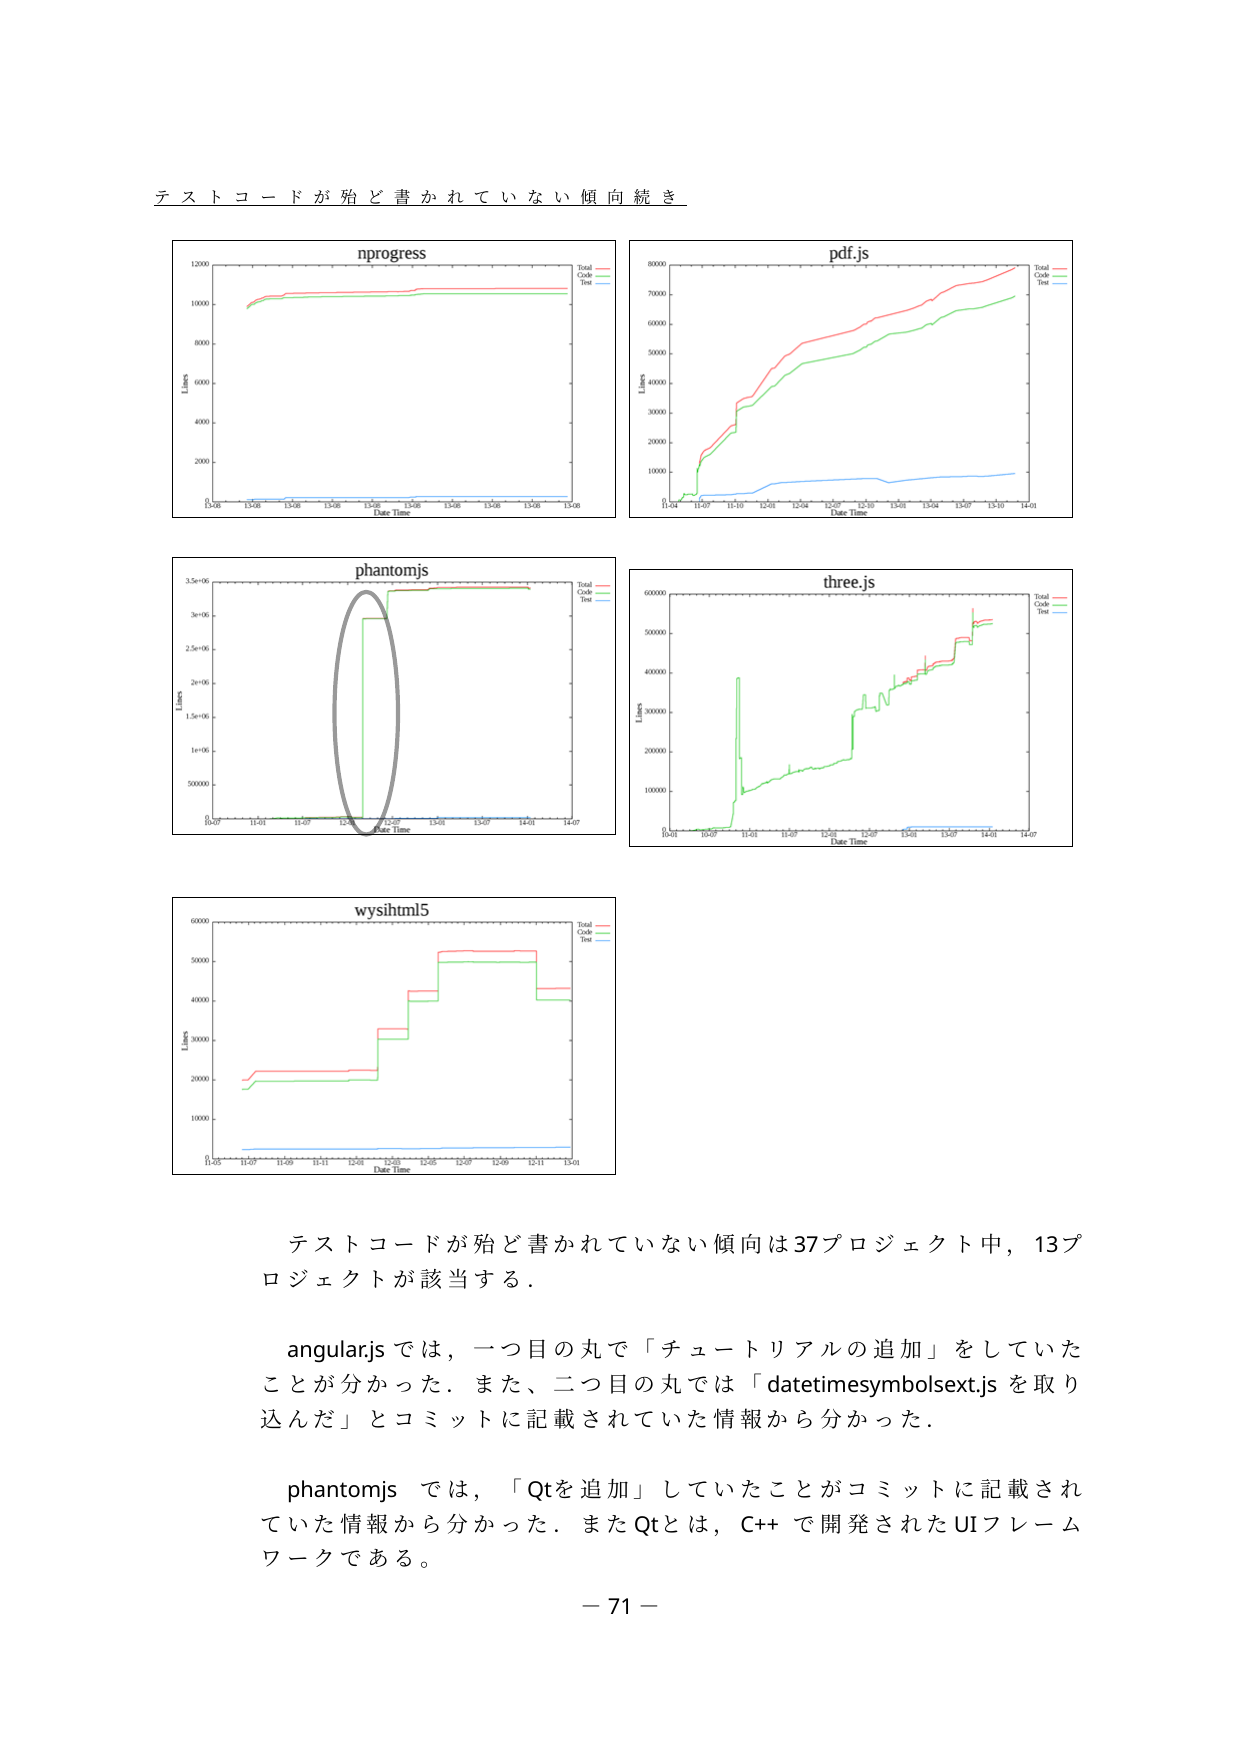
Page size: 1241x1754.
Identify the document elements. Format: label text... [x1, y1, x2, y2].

picture [173, 558, 615, 834]
picture [630, 241, 1072, 517]
text angular.jsでは，一つ目の丸で「チュートリアルの追加」をしていたことが分かった．また、二つ目の丸では「datetimesymbolsext.jsを取り込んだ」とコミットに記載されていた情報から分かった． [241, 1331, 1087, 1435]
text テストコードが殆ど書かれていない傾向は37プロジェクト中，13プロジェクトが該当する． [241, 1226, 1087, 1296]
text テストコードが殆ど書かれていない傾向続き [153, 179, 1087, 214]
picture [630, 570, 1072, 846]
text phantomjsでは，「Qtを追加」していたことがコミットに記載されていた情報から分かった．またQtとは，C++で開発されたUIフレームワークである。 [241, 1470, 1087, 1575]
picture [173, 241, 615, 517]
picture [173, 898, 615, 1174]
